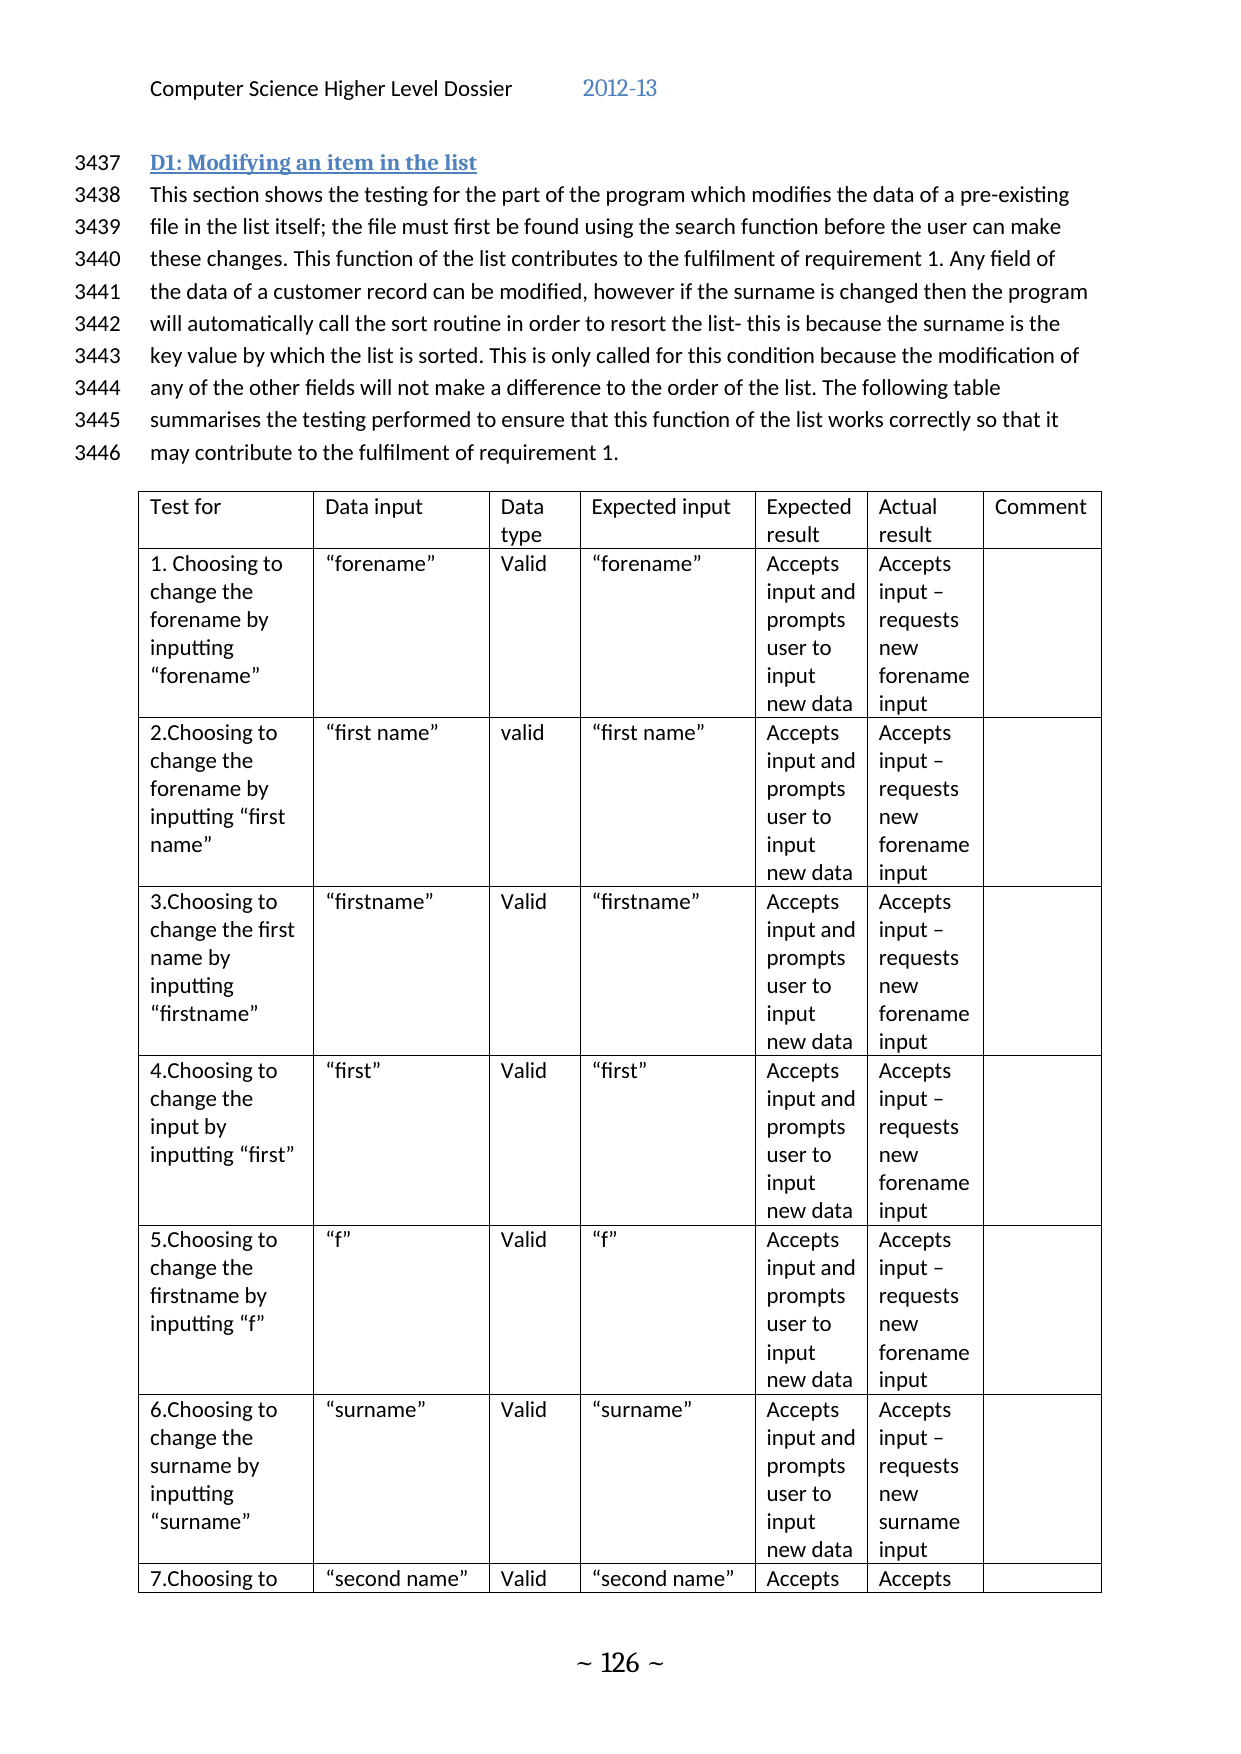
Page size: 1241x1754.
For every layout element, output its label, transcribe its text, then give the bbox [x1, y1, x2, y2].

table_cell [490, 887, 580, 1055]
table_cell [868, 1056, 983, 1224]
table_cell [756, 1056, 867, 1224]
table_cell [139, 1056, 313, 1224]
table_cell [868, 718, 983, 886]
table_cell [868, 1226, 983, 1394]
subtitle D1: Modifying an item in the list [150, 150, 1090, 176]
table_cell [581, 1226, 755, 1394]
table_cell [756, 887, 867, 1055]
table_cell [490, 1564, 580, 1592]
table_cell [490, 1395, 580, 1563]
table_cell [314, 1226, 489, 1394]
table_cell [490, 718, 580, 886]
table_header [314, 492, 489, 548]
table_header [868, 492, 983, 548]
text This section shows the testing for the part of the program which modifies the data of a pre-existing file in the list itself; the file must first be found using the search function before the user can make these changes. This function of the list contributes to the fulfilment of requirement 1. Any field of the data of a customer record can be modified, however if the surname is changed then the program will automatically call the sort routine in order to resort the list- this is because the surname is the key value by which the list is sorted. This is only called for this condition because the modification of any of the other fields will not make a difference to the order of the list. The following table summarises the testing performed to ensure that this function of the list works correctly so that it may contribute to the fulfilment of requirement 1. [150, 180, 1090, 466]
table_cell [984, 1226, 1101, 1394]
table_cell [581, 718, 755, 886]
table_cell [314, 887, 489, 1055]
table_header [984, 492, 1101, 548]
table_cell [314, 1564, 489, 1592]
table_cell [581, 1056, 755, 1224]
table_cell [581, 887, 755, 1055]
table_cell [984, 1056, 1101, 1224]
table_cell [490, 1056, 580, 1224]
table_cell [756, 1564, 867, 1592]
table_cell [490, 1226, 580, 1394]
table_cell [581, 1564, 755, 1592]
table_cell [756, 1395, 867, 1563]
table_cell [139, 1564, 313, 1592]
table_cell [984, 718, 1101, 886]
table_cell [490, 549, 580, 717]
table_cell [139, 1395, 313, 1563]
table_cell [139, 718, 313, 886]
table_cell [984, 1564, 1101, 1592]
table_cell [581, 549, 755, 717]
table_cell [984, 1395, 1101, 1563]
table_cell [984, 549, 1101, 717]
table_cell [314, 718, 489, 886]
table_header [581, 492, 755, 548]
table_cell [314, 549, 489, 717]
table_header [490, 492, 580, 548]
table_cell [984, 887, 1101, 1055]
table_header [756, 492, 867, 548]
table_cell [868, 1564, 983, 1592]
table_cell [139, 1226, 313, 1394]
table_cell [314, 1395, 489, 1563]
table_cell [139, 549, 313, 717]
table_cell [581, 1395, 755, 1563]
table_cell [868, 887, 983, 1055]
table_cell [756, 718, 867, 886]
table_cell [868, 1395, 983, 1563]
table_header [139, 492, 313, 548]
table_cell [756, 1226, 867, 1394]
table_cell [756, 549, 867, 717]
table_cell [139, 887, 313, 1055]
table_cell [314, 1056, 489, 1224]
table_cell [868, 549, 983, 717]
